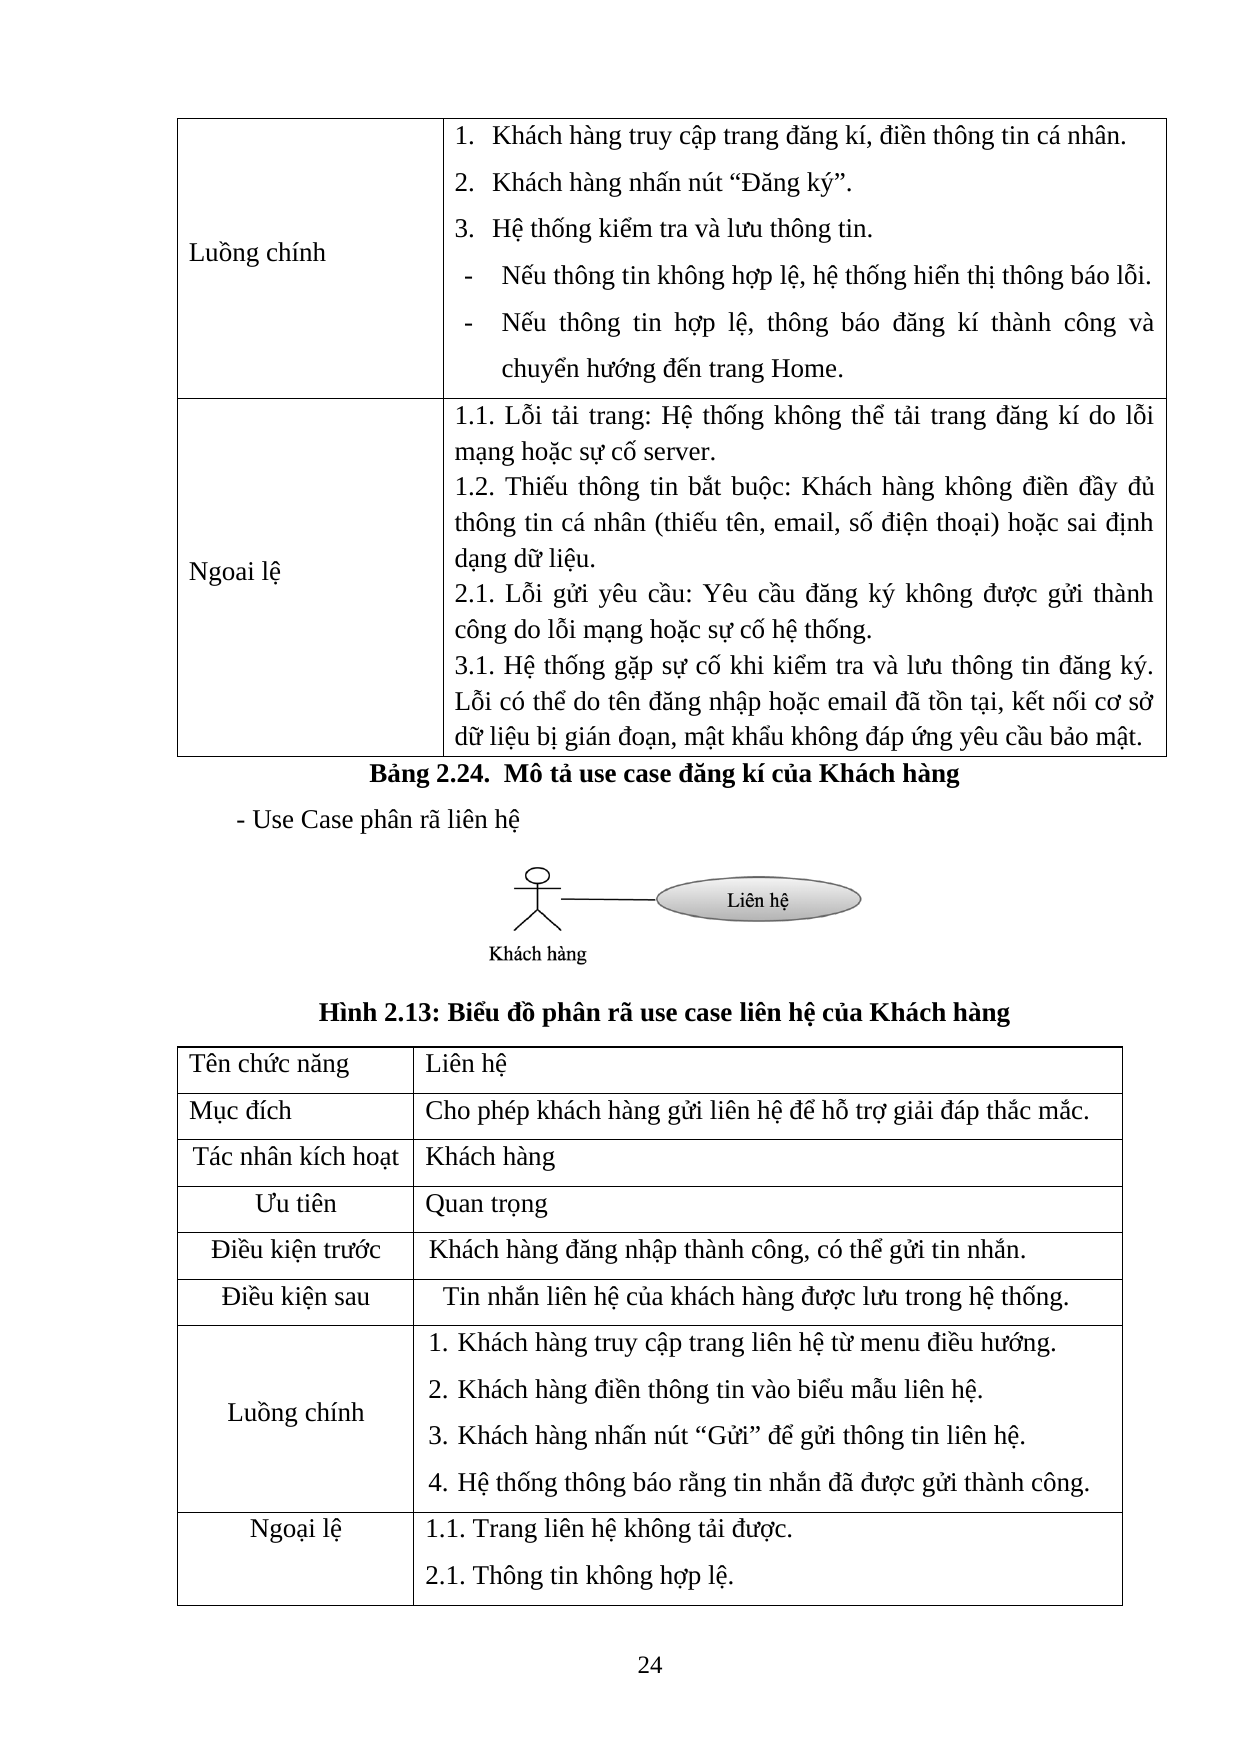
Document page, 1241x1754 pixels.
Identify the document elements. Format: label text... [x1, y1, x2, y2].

table_header Liên hệ [414, 1048, 1122, 1093]
table_cell Điều kiện sau [178, 1280, 413, 1325]
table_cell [414, 1513, 1122, 1605]
table_cell Ưu tiên [178, 1187, 413, 1232]
subtitle - Use Case phân rã liên hệ [236, 804, 1122, 835]
table_cell Tác nhân kích hoạt [178, 1140, 413, 1186]
table_cell Cho phép khách hàng gửi liên hệ để hỗ trợ giải đáp thắc mắc. [414, 1094, 1122, 1139]
table_header Tên chức năng [178, 1048, 413, 1093]
table_cell Khách hàng đăng nhập thành công, có thể gửi tin nhắn. [414, 1233, 1122, 1279]
table_cell Mục đích [178, 1094, 413, 1139]
table_cell Tin nhắn liên hệ của khách hàng được lưu trong hệ thống. [414, 1280, 1122, 1325]
table_cell Khách hàng truy cập trang đăng kí, điền thông tin cá nhân. Khách hàng nhấn nút “Đăng ký”. Hệ thống kiểm tra và lưu thông tin. Nếu thông tin không hợp lệ, hệ thống hiển thị thông báo lỗi. Nếu thông tin hợp lệ, thông báo đăng kí thành công và chuyển hướng đến trang Home. [444, 119, 1166, 398]
table_cell Ngoại lệ [178, 1513, 413, 1605]
table_cell 1.1. Lỗi tải trang: Hệ thống không thể tải trang đăng kí do lỗi mạng hoặc sự cố server. 1.2. Thiếu thông tin bắt buộc: Khách hàng không điền đầy đủ thông tin cá nhân (thiếu tên, email, số điện thoại) hoặc sai định dạng dữ liệu. 2.1. Lỗi gửi yêu cầu: Yêu cầu đăng ký không được gửi thành công do lỗi mạng hoặc sự cố hệ thống. 3.1. Hệ thống gặp sự cố khi kiểm tra và lưu thông tin đăng ký. Lỗi có thể do tên đăng nhập hoặc email đã tồn tại, kết nối cơ sở dữ liệu bị gián đoạn, mật khẩu không đáp ứng yêu cầu bảo mật. [444, 399, 1166, 756]
table_cell Điều kiện trước [178, 1233, 413, 1279]
table_cell Ngoai lệ [178, 399, 443, 756]
picture [472, 850, 877, 982]
table_cell Khách hàng [414, 1140, 1122, 1186]
table_cell Luồng chính [178, 1326, 413, 1512]
table_cell Quan trọng [414, 1187, 1122, 1232]
subtitle Bảng 2.24. Mô tả use case đăng kí của Khách hàng [162, 757, 1166, 788]
table_cell Khách hàng truy cập trang liên hệ từ menu điều hướng. Khách hàng điền thông tin vào biểu mẫu liên hệ. Khách hàng nhấn nút “Gửi” để gửi thông tin liên hệ. Hệ thống thông báo rằng tin nhắn đã được gửi thành công. [414, 1326, 1122, 1512]
table_cell Luồng chính [178, 119, 443, 398]
text Hình 2.13: Biểu đồ phân rã use case liên hệ của Khách hàng [162, 996, 1166, 1027]
